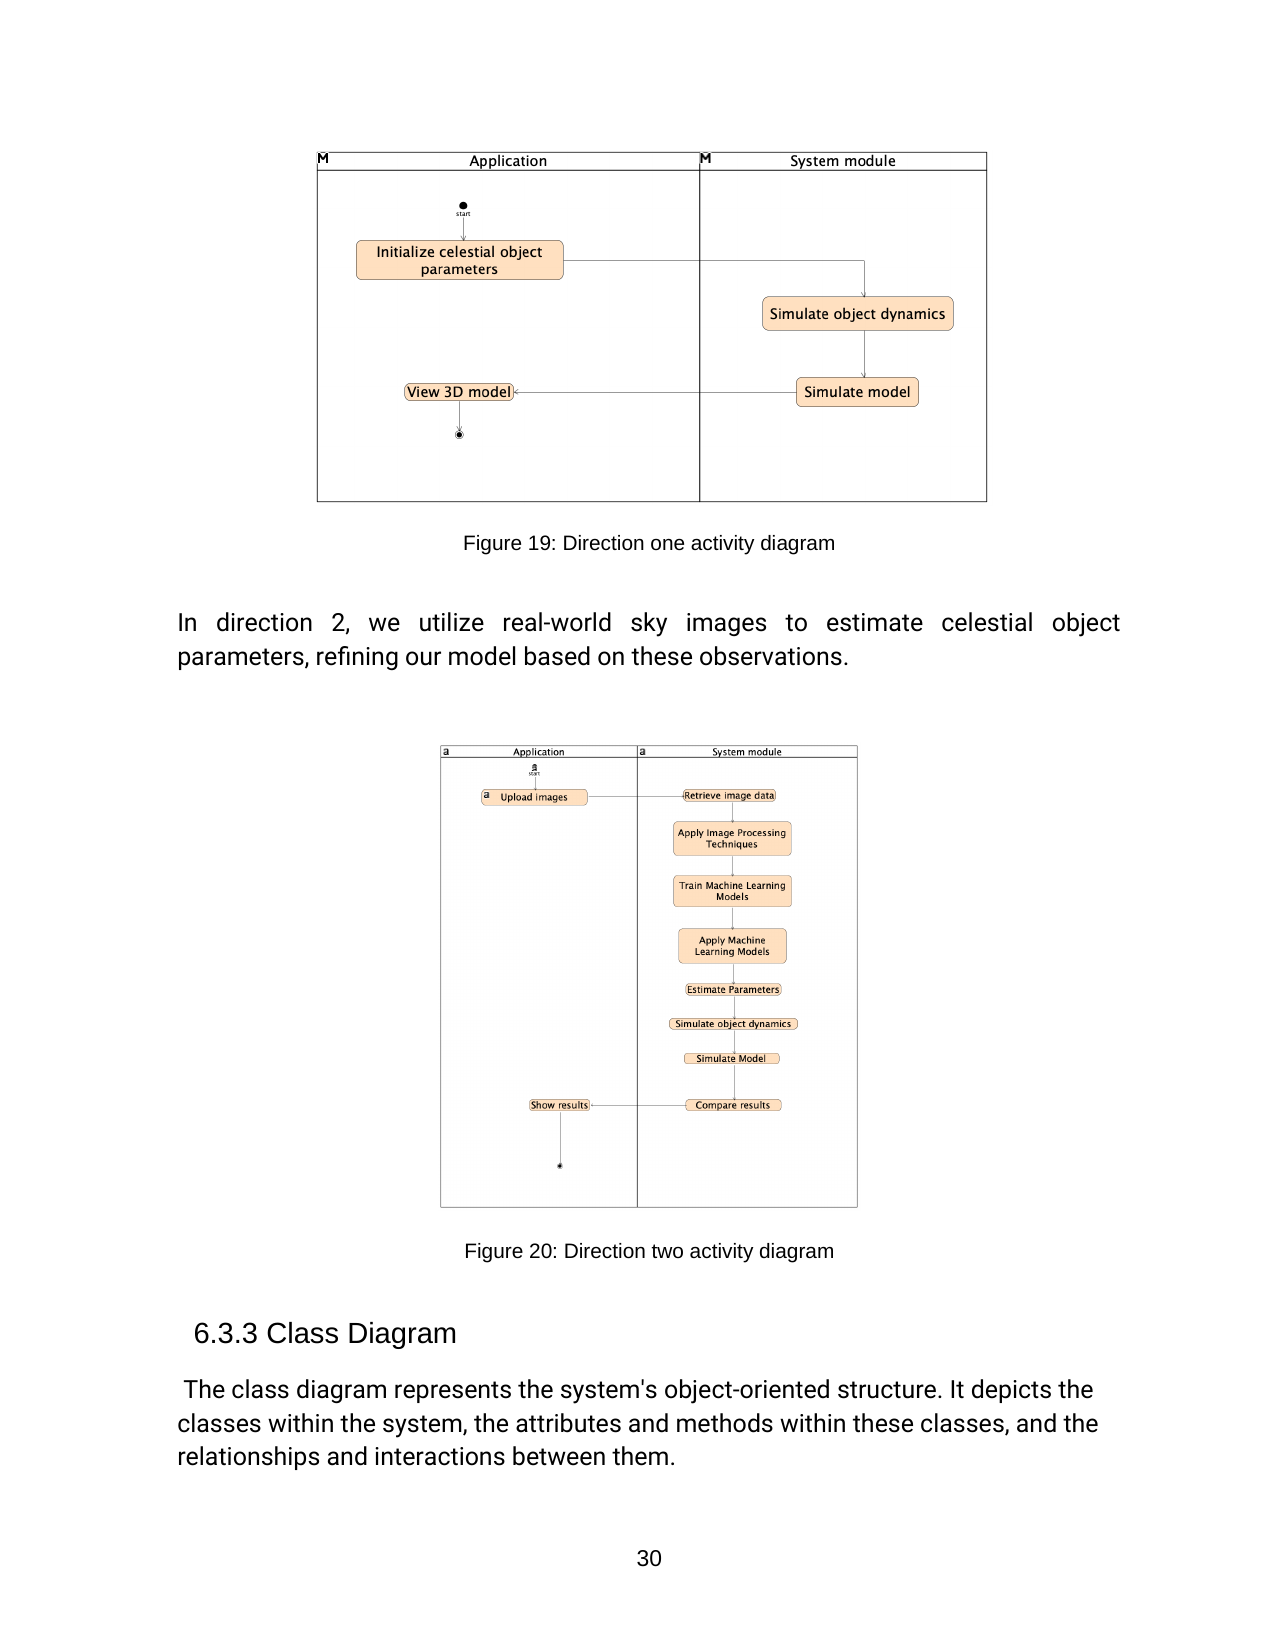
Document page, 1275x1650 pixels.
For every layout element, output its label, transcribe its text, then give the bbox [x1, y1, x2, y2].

text Figure 19: Direction one activity diagram [177, 531, 1121, 555]
text Figure 20: Direction two activity diagram [177, 1239, 1121, 1263]
subtitle 6.3.3 Class Diagram [177, 1317, 1121, 1350]
text In direction 2, we utilize real-world sky images to estimate celestial object parameters, refining our model based on these observations. [177, 608, 1121, 671]
picture [312, 150, 993, 506]
picture [437, 742, 861, 1211]
text The class diagram represents the system's object-oriented structure. It depicts the classes within the system, the attributes and methods within these classes, and the relationships and interactions between them. [177, 1375, 1121, 1472]
